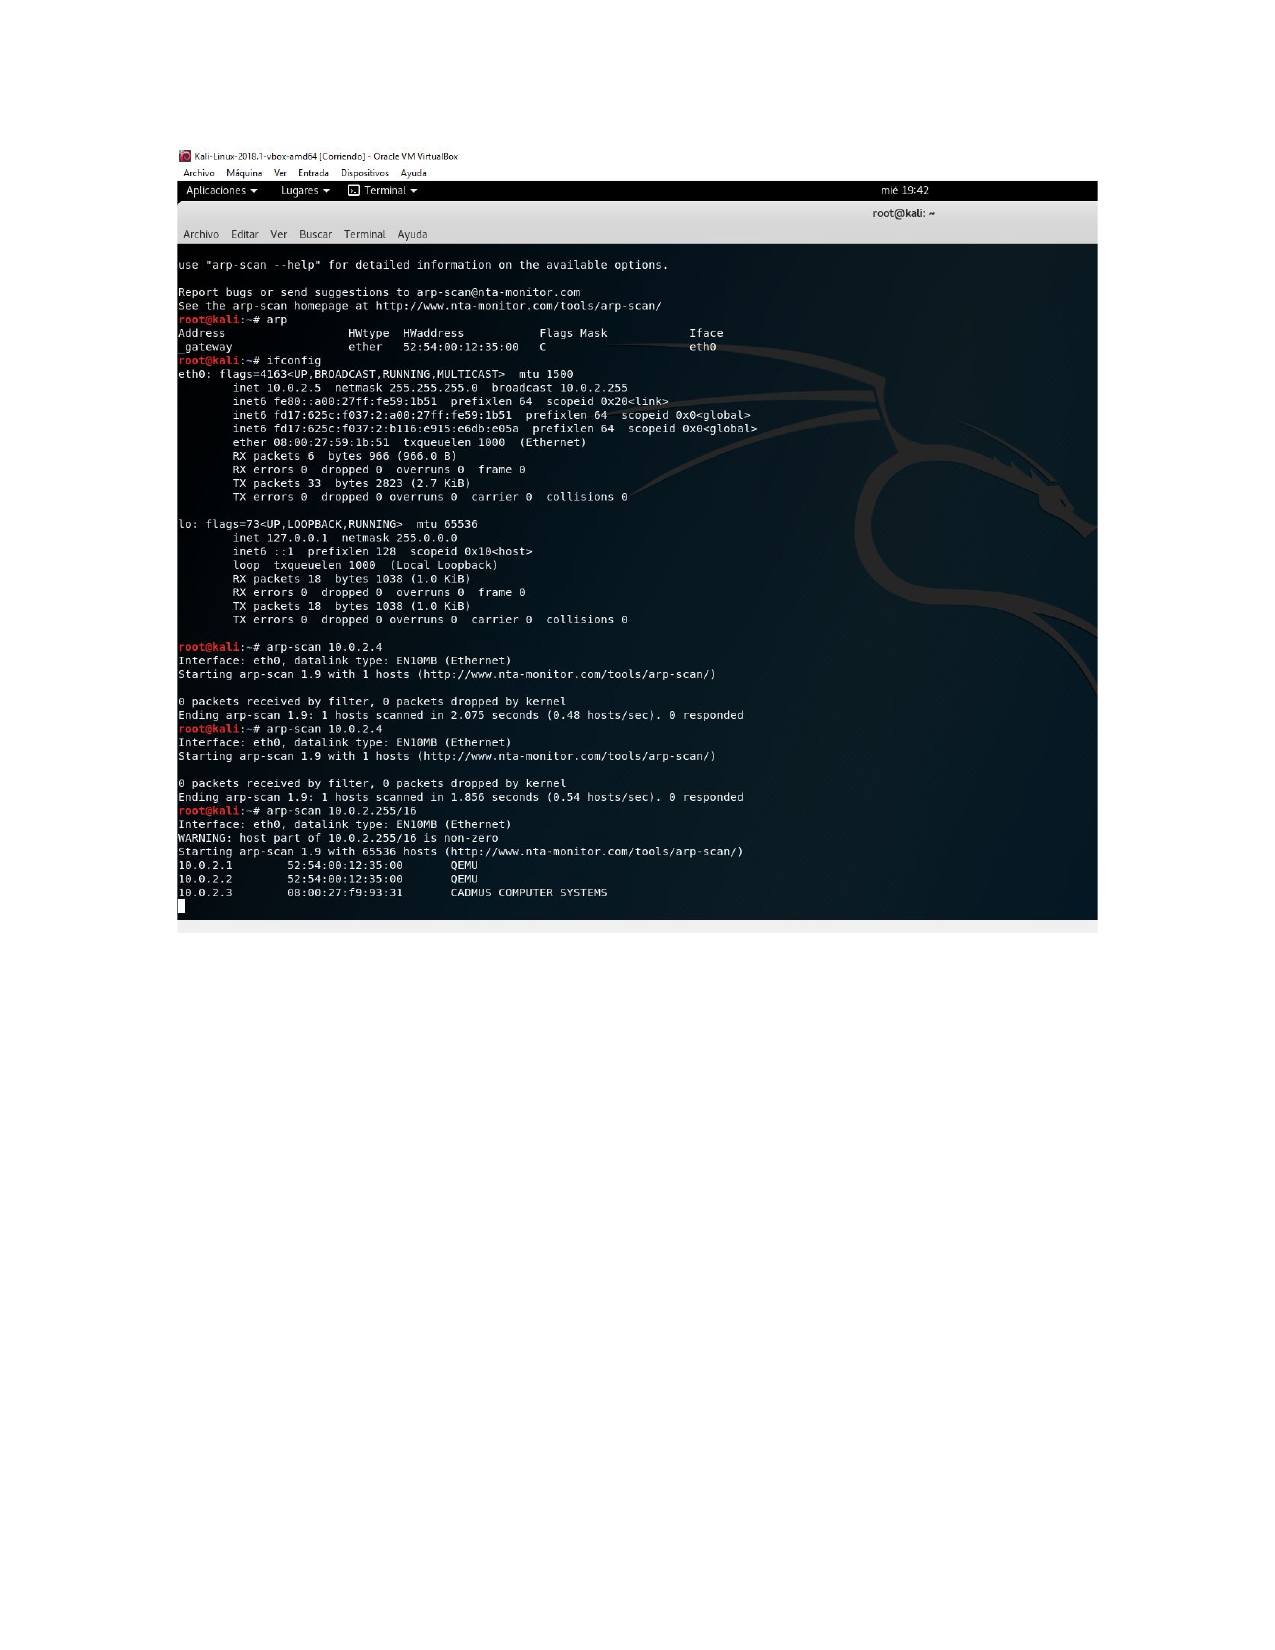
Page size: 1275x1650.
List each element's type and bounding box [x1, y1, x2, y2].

picture [177, 147, 1098, 933]
